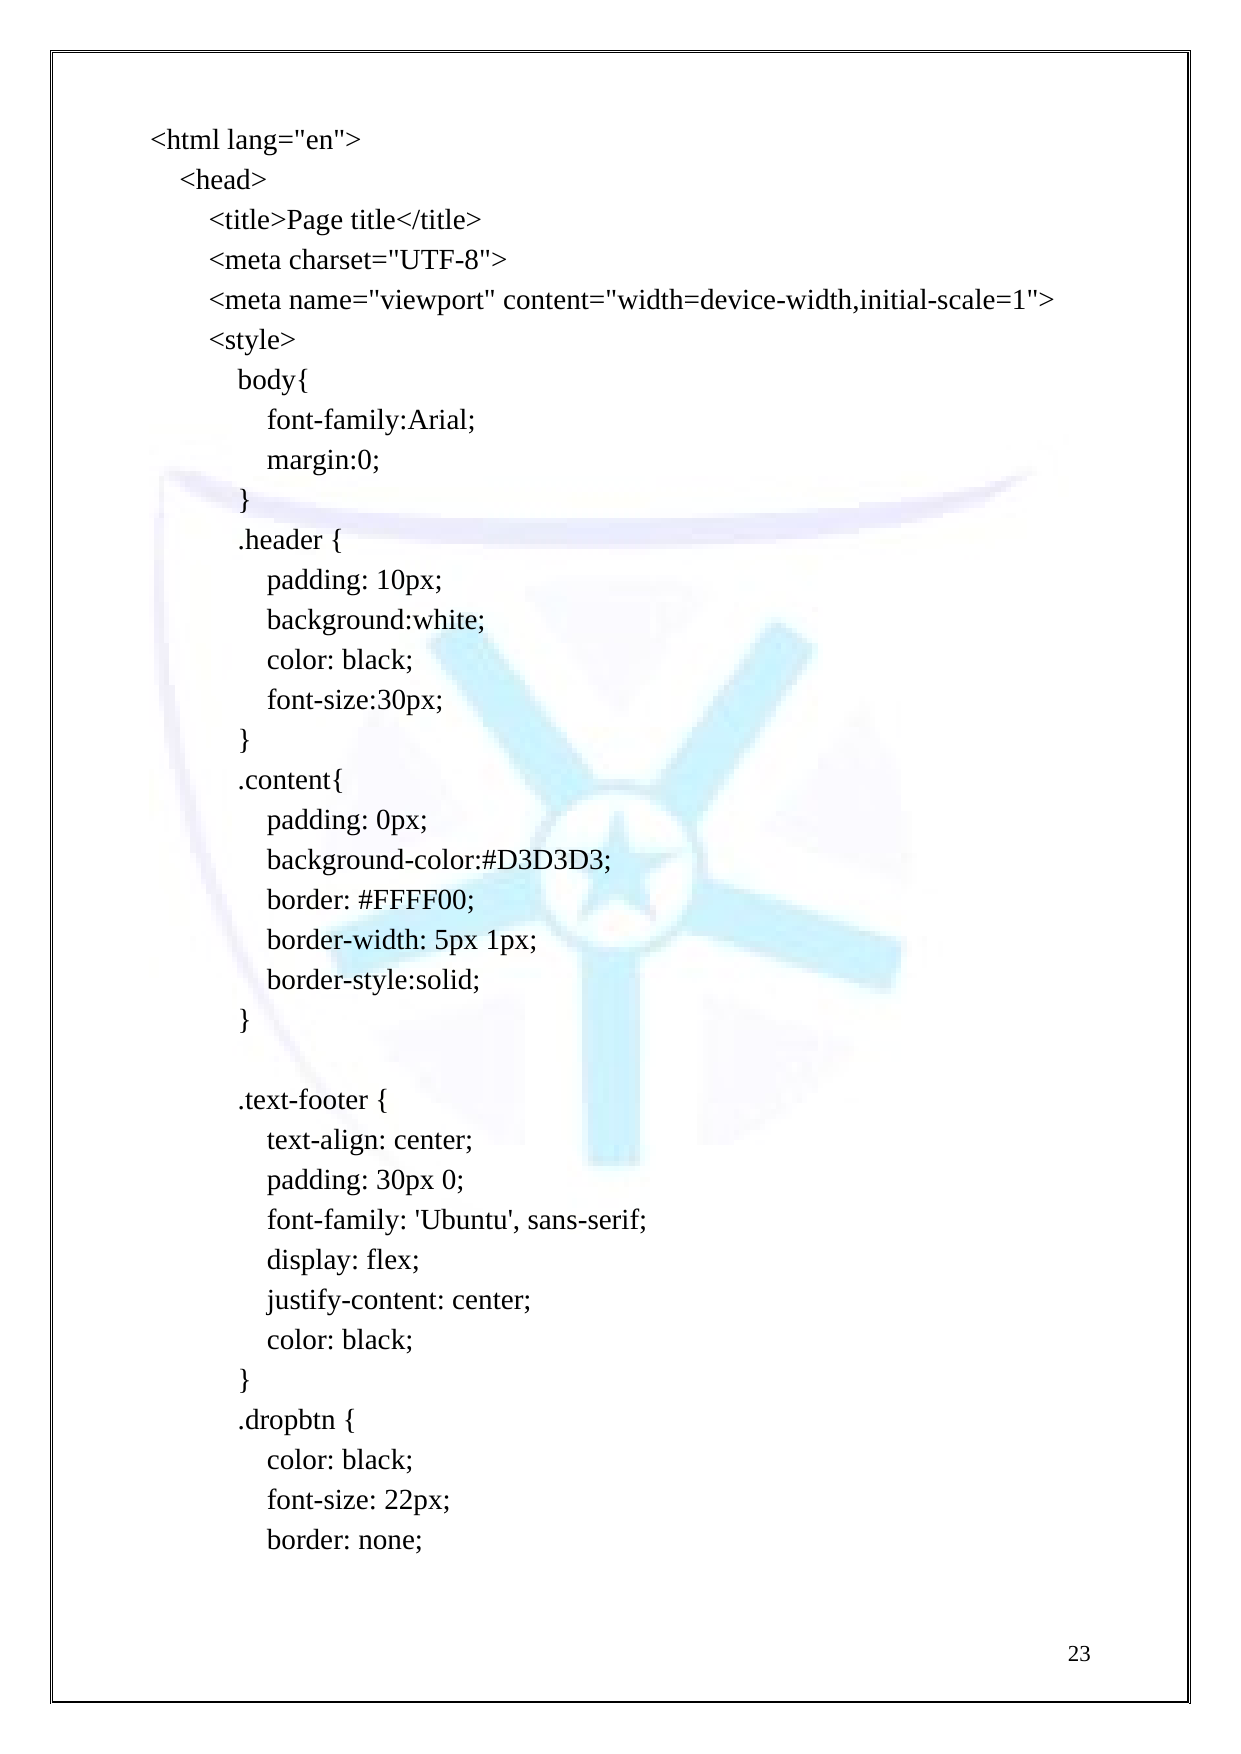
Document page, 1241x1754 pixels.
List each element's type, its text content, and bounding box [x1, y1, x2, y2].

text <html lang="en"> [150, 122, 1099, 156]
text justify-content: center; [150, 1282, 1099, 1316]
text color: black; [150, 1322, 1099, 1356]
text border-style:solid; [150, 962, 1099, 996]
text } [150, 1002, 1099, 1036]
text } [150, 1362, 1099, 1396]
text margin:0; [150, 442, 1099, 476]
text font-family: 'Ubuntu', sans-serif; [150, 1202, 1099, 1236]
text color: black; [150, 642, 1099, 676]
text <head> [150, 162, 1099, 196]
text .text-footer { [150, 1082, 1099, 1116]
text <meta name="viewport" content="width=device-width,initial-scale=1"> [150, 282, 1099, 316]
picture [149, 393, 1090, 1334]
text body{ [150, 362, 1099, 396]
text border: #FFFF00; [150, 882, 1099, 916]
text font-family:Arial; [150, 402, 1099, 436]
text <title>Page title</title> [150, 202, 1099, 236]
text font-size:30px; [150, 682, 1099, 716]
text background-color:#D3D3D3; [150, 842, 1099, 876]
text border-width: 5px 1px; [150, 922, 1099, 956]
text background:white; [150, 602, 1099, 636]
text } [150, 722, 1099, 756]
text text-align: center; [150, 1122, 1099, 1156]
text display: flex; [150, 1242, 1099, 1276]
text .dropbtn { [150, 1402, 1099, 1436]
text <style> [150, 322, 1099, 356]
text <meta charset="UTF-8"> [150, 242, 1099, 276]
text border: none; [150, 1522, 1099, 1556]
text color: black; [150, 1442, 1099, 1476]
text .header { [150, 522, 1099, 556]
text padding: 10px; [150, 562, 1099, 596]
text } [150, 482, 1099, 516]
text padding: 30px 0; [150, 1162, 1099, 1196]
text .content{ [150, 762, 1099, 796]
text padding: 0px; [150, 802, 1099, 836]
text font-size: 22px; [150, 1482, 1099, 1516]
